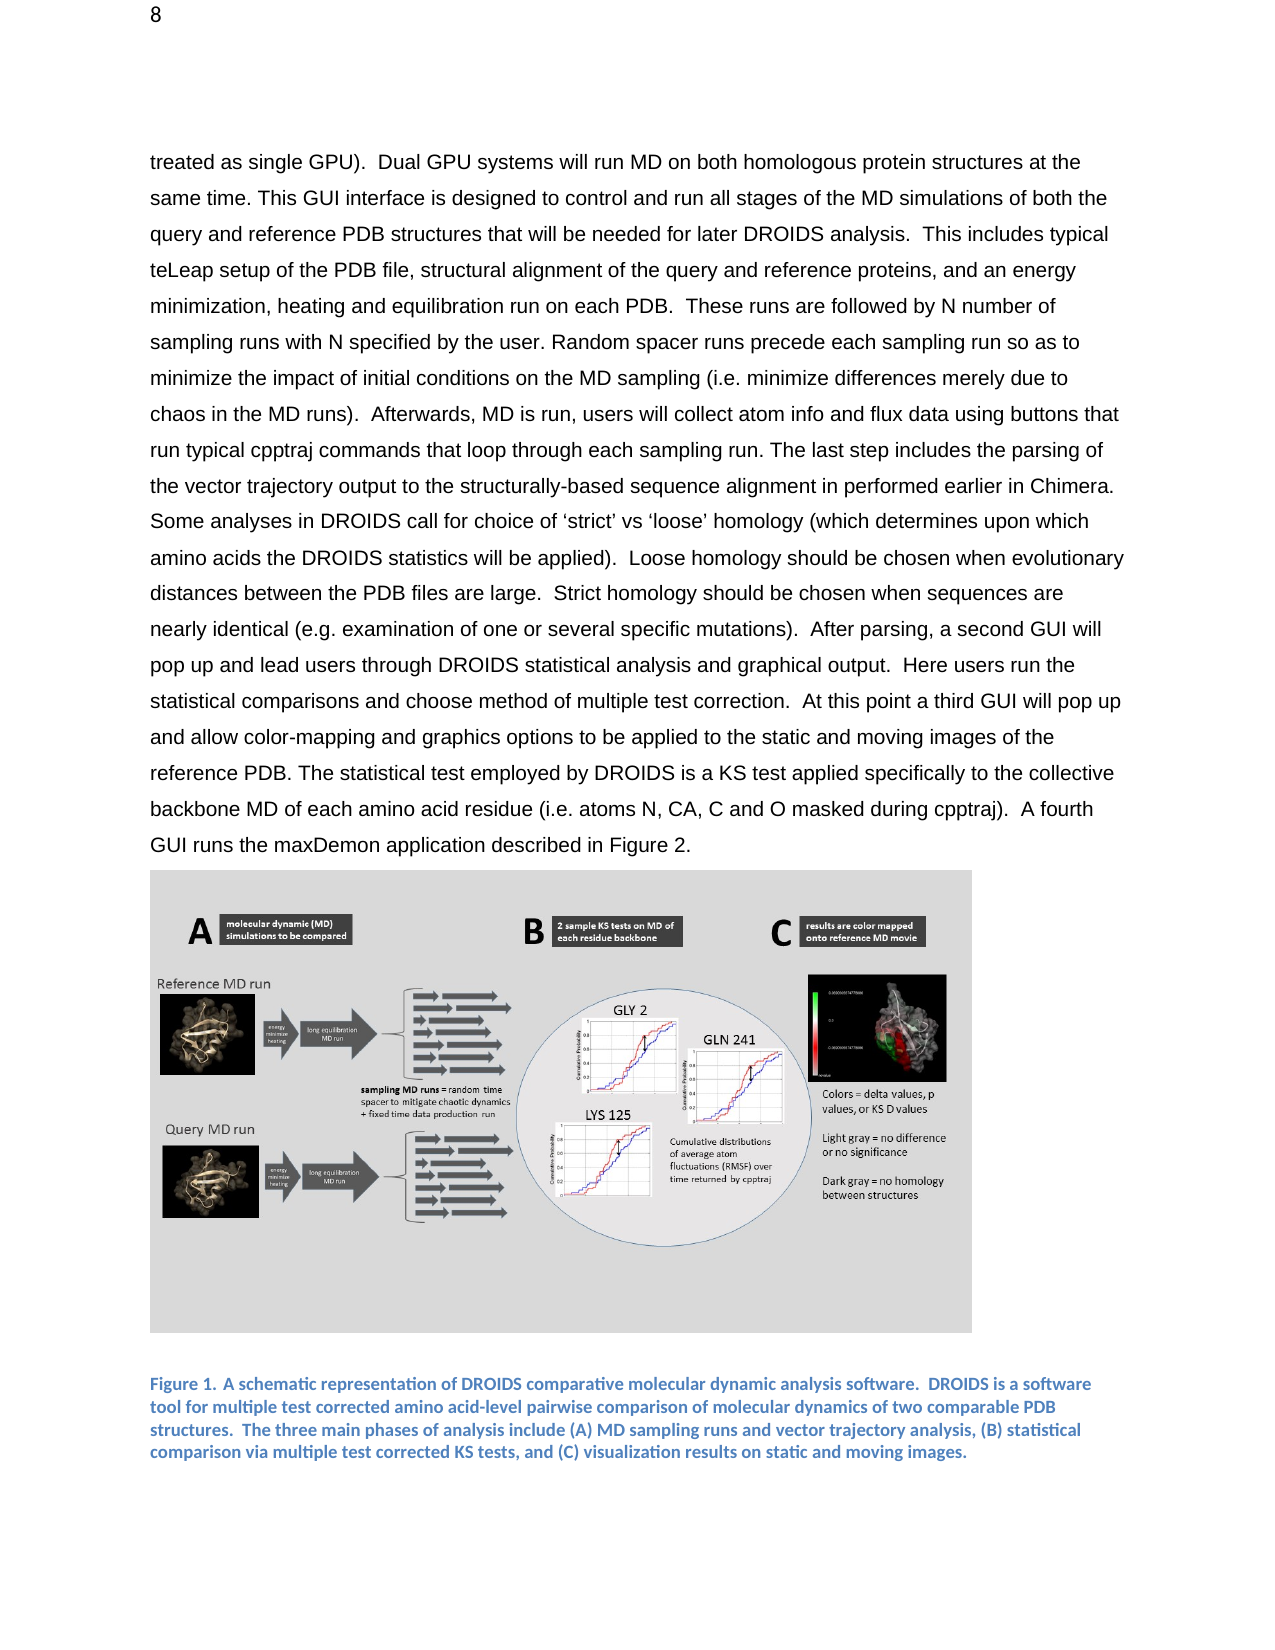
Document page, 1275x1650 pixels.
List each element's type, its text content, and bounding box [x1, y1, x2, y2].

text Figure 1. A schematic representation of DROIDS comparative molecular dynamic analysis software. DROIDS is a software tool for multiple test corrected amino acid-level pairwise comparison of molecular dynamics of two comparable PDB structures. The three main phases of analysis include (A) MD sampling runs and vector trajectory analysis, (B) statistical comparison via multiple test corrected KS tests, and (C) visualization results on static and moving images. [150, 1372, 1125, 1464]
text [150, 150, 1125, 1333]
picture [150, 870, 972, 1333]
